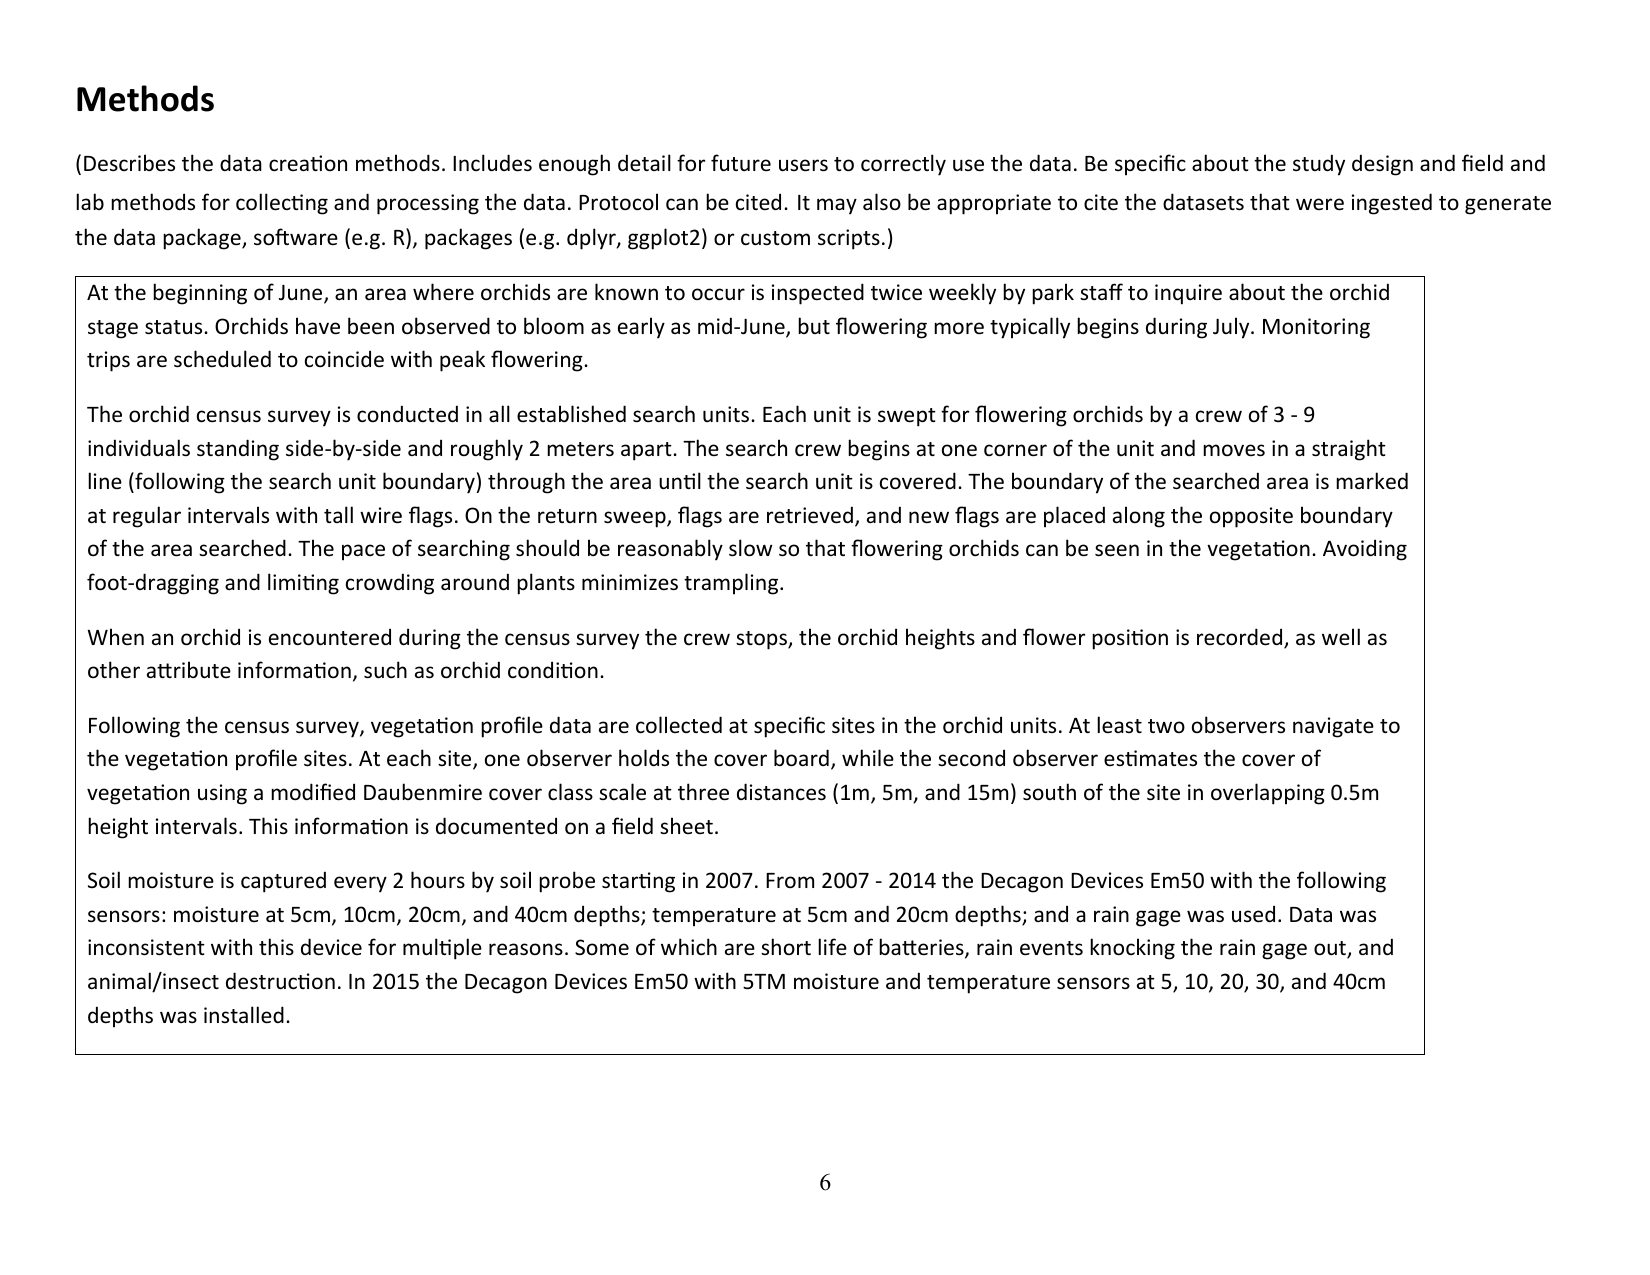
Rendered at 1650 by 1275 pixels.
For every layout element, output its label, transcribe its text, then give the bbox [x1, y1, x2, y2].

table_header At the beginning of June, an area where orchids are known to occur is inspected twice weekly by park staff to inquire about the orchid stage status. Orchids have been observed to bloom as early as mid-June, but flowering more typically begins during July. Monitoring trips are scheduled to coincide with peak flowering. The orchid census survey is conducted in all established search units. Each unit is swept for flowering orchids by a crew of 3 - 9 individuals standing side-by-side and roughly 2 meters apart. The search crew begins at one corner of the unit and moves in a straight line (following the search unit boundary) through the area until the search unit is covered. The boundary of the searched area is marked at regular intervals with tall wire flags. On the return sweep, flags are retrieved, and new flags are placed along the opposite boundary of the area searched. The pace of searching should be reasonably slow so that flowering orchids can be seen in the vegetation. Avoiding foot-dragging and limiting crowding around plants minimizes trampling. When an orchid is encountered during the census survey the crew stops, the orchid heights and flower position is recorded, as well as other attribute information, such as orchid condition. Following the census survey, vegetation profile data are collected at specific sites in the orchid units. At least two observers navigate to the vegetation profile sites. At each site, one observer holds the cover board, while the second observer estimates the cover of vegetation using a modified Daubenmire cover class scale at three distances (1m, 5m, and 15m) south of the site in overlapping 0.5m height intervals. This information is documented on a field sheet. Soil moisture is captured every 2 hours by soil probe starting in 2007. From 2007 - 2014 the Decagon Devices Em50 with the following sensors: moisture at 5cm, 10cm, 20cm, and 40cm depths; temperature at 5cm and 20cm depths; and a rain gage was used. Data was inconsistent with this device for multiple reasons. Some of which are short life of batteries, rain events knocking the rain gage out, and animal/insect destruction. In 2015 the Decagon Devices Em50 with 5TM moisture and temperature sensors at 5, 10, 20, 30, and 40cm depths was installed. [76, 277, 1424, 1054]
text (Describes the data creation methods. Includes enough detail for future users to correctly use the data. Be specific about the study design and field and lab methods for collecting and processing the data. Protocol can be cited. It may also be appropriate to cite the datasets that were ingested to generate the data package, software (e.g. R), packages (e.g. dplyr, ggplot2) or custom scripts.) [75, 148, 1575, 251]
subtitle Methods [75, 75, 1575, 121]
